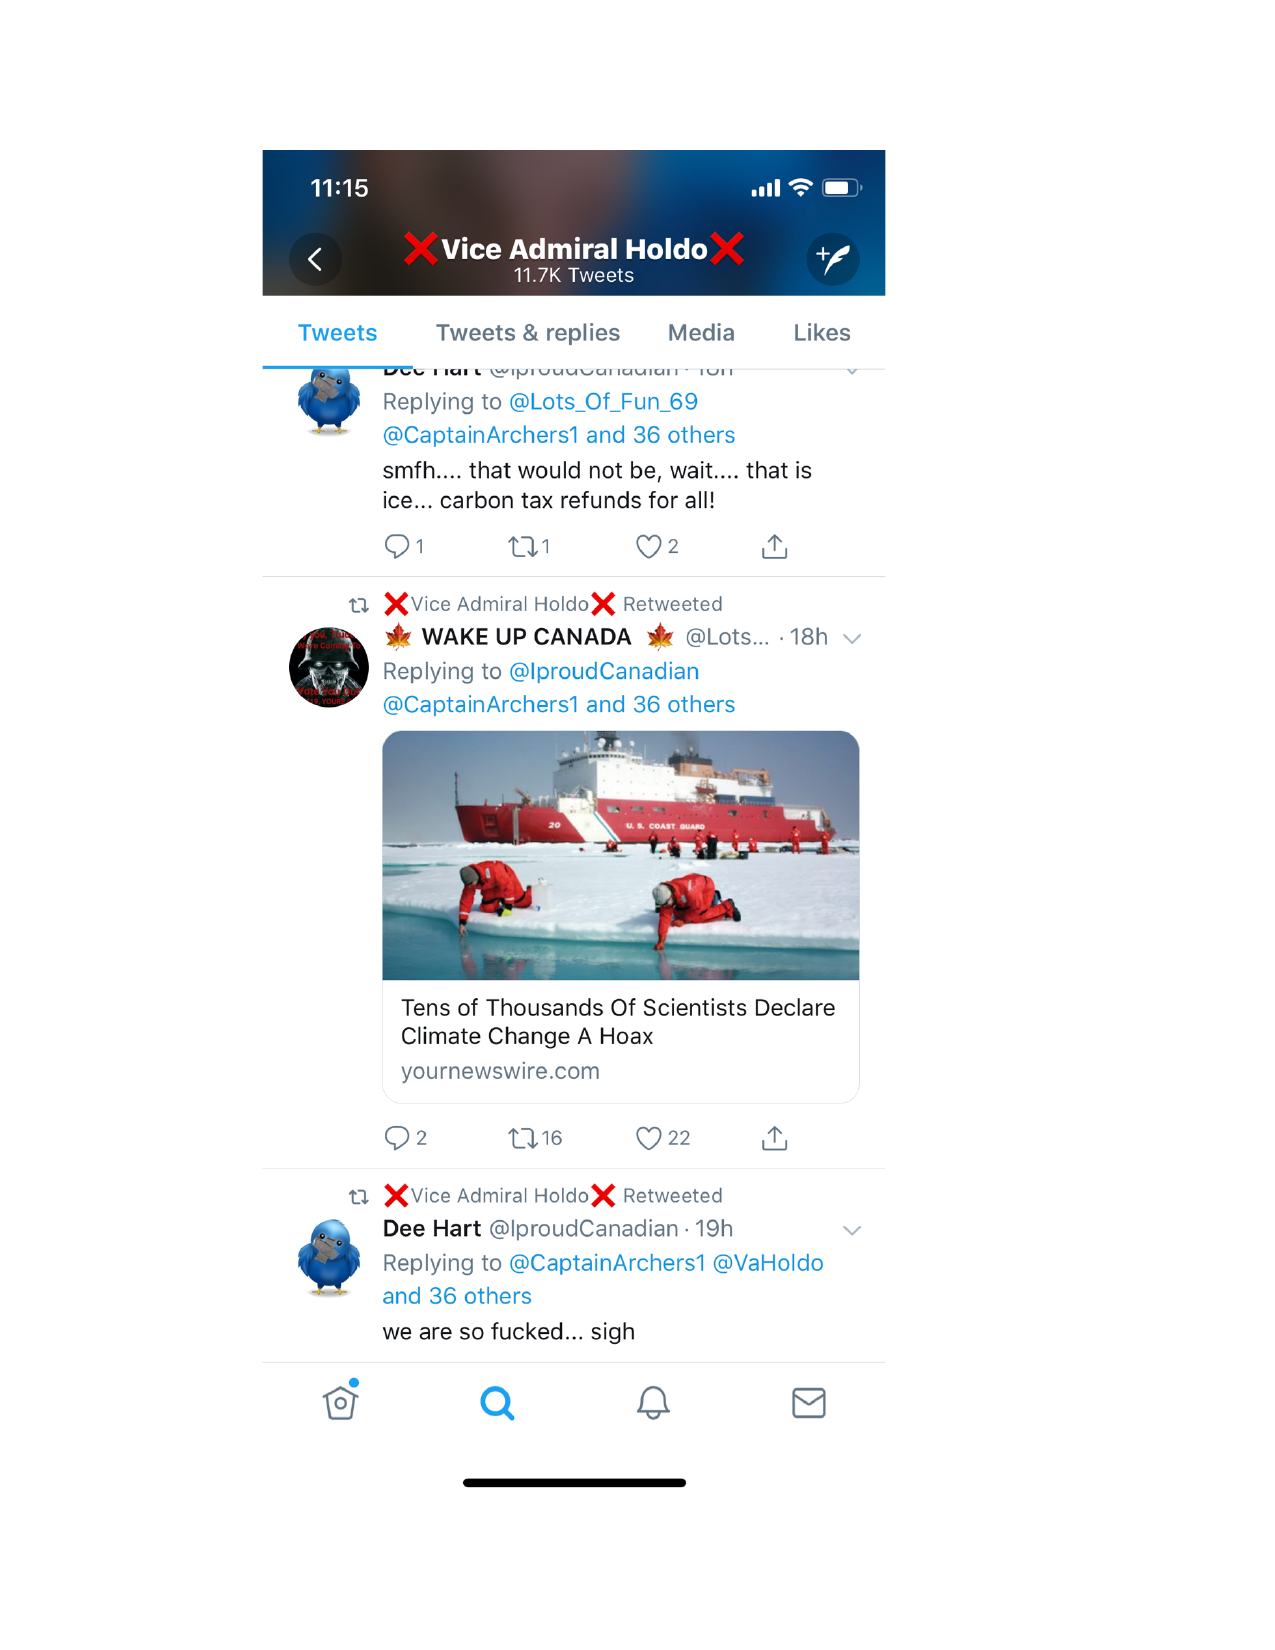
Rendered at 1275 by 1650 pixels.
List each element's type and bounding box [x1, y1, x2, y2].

picture [262, 150, 886, 1500]
